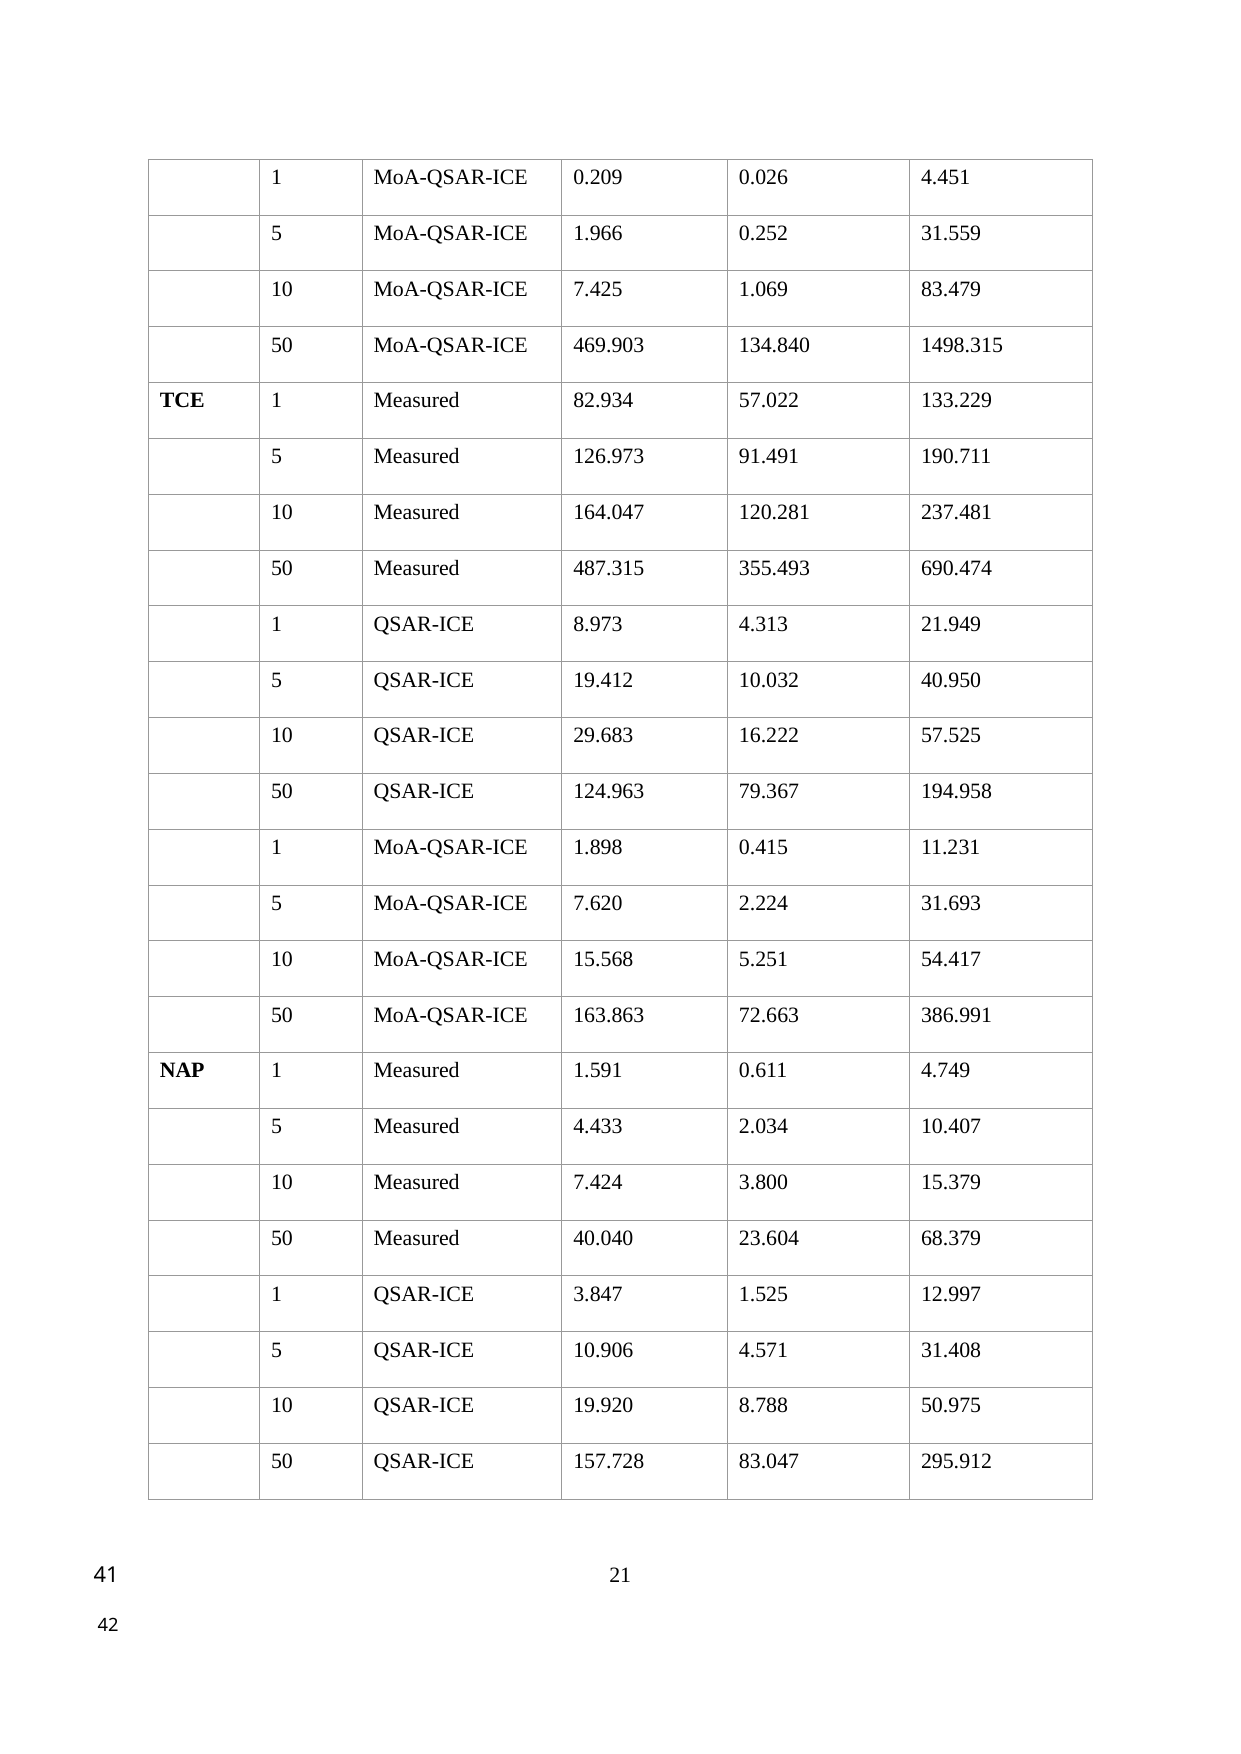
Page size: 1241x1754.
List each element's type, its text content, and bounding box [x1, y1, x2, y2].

table_cell 5 [260, 439, 362, 494]
table_cell [149, 216, 259, 270]
table_cell [149, 1109, 259, 1164]
table_cell 31.408 [910, 1332, 1092, 1387]
table_cell [149, 774, 259, 829]
table_cell 355.493 [728, 551, 909, 605]
table_cell 10 [260, 941, 362, 996]
table_cell 82.934 [562, 383, 727, 438]
table_cell 5 [260, 886, 362, 940]
table_cell [149, 1276, 259, 1331]
table_cell 72.663 [728, 997, 909, 1052]
table_cell 91.491 [728, 439, 909, 494]
table_cell Measured [363, 1221, 561, 1275]
table_cell 12.997 [910, 1276, 1092, 1331]
table_cell 4.433 [562, 1109, 727, 1164]
table_cell 4.451 [910, 160, 1092, 214]
table_cell 690.474 [910, 551, 1092, 605]
table_cell [149, 1332, 259, 1387]
table_cell [149, 886, 259, 940]
table_cell 21.949 [910, 606, 1092, 661]
table_cell 295.912 [910, 1444, 1092, 1499]
table_cell 5 [260, 662, 362, 717]
table_cell MoA-QSAR-ICE [363, 327, 561, 382]
table_cell 50 [260, 774, 362, 829]
table_cell [149, 606, 259, 661]
table_cell [149, 1165, 259, 1219]
table_cell 15.568 [562, 941, 727, 996]
table_cell 163.863 [562, 997, 727, 1052]
table_cell [149, 271, 259, 326]
table_cell 2.224 [728, 886, 909, 940]
table_cell MoA-QSAR-ICE [363, 997, 561, 1052]
table_cell 164.047 [562, 495, 727, 549]
table_cell 1.591 [562, 1053, 727, 1108]
table_cell MoA-QSAR-ICE [363, 216, 561, 270]
table_cell MoA-QSAR-ICE [363, 830, 561, 884]
table_cell MoA-QSAR-ICE [363, 160, 561, 214]
table_cell 50 [260, 327, 362, 382]
table_cell 134.840 [728, 327, 909, 382]
table_cell 1 [260, 1276, 362, 1331]
table_cell 7.425 [562, 271, 727, 326]
table_cell 5 [260, 1109, 362, 1164]
table_cell QSAR-ICE [363, 606, 561, 661]
table_cell 50 [260, 1221, 362, 1275]
table_cell 50 [260, 551, 362, 605]
table_cell [149, 662, 259, 717]
table_cell 10 [260, 1388, 362, 1443]
table_cell 7.424 [562, 1165, 727, 1219]
table_cell QSAR-ICE [363, 1332, 561, 1387]
table_cell TCE [149, 383, 259, 438]
table_cell 11.231 [910, 830, 1092, 884]
table_cell 10 [260, 718, 362, 773]
table_cell 1 [260, 1053, 362, 1108]
table_cell 10 [260, 271, 362, 326]
table_cell 19.412 [562, 662, 727, 717]
table_cell 2.034 [728, 1109, 909, 1164]
table_cell 8.973 [562, 606, 727, 661]
table_cell Measured [363, 1053, 561, 1108]
table_cell 10.407 [910, 1109, 1092, 1164]
table_cell 50 [260, 1444, 362, 1499]
table_cell [149, 327, 259, 382]
table_cell 31.559 [910, 216, 1092, 270]
table_cell 0.252 [728, 216, 909, 270]
table_cell 8.788 [728, 1388, 909, 1443]
table_cell [149, 495, 259, 549]
table_cell MoA-QSAR-ICE [363, 886, 561, 940]
table_cell 126.973 [562, 439, 727, 494]
table_cell Measured [363, 1109, 561, 1164]
table_cell 10.032 [728, 662, 909, 717]
table_cell NAP [149, 1053, 259, 1108]
table_cell 10.906 [562, 1332, 727, 1387]
table_cell 1 [260, 383, 362, 438]
table_cell 1 [260, 160, 362, 214]
table_cell 29.683 [562, 718, 727, 773]
table_cell 23.604 [728, 1221, 909, 1275]
table_cell QSAR-ICE [363, 662, 561, 717]
table_cell 15.379 [910, 1165, 1092, 1219]
table_cell [149, 718, 259, 773]
table_cell 31.693 [910, 886, 1092, 940]
table_cell 0.415 [728, 830, 909, 884]
table_cell 57.525 [910, 718, 1092, 773]
table_cell 1.898 [562, 830, 727, 884]
table_cell 7.620 [562, 886, 727, 940]
table_cell 120.281 [728, 495, 909, 549]
table_cell 1.525 [728, 1276, 909, 1331]
table_cell 133.229 [910, 383, 1092, 438]
table_cell 469.903 [562, 327, 727, 382]
table_cell 10 [260, 495, 362, 549]
table_cell QSAR-ICE [363, 718, 561, 773]
table_cell [149, 997, 259, 1052]
table_cell 10 [260, 1165, 362, 1219]
table_cell 50.975 [910, 1388, 1092, 1443]
table_cell 237.481 [910, 495, 1092, 549]
table_cell 1498.315 [910, 327, 1092, 382]
table_cell QSAR-ICE [363, 1444, 561, 1499]
table_cell 4.749 [910, 1053, 1092, 1108]
table_cell 68.379 [910, 1221, 1092, 1275]
table_cell Measured [363, 495, 561, 549]
table_cell [149, 1388, 259, 1443]
table_cell [149, 830, 259, 884]
table_cell 5 [260, 1332, 362, 1387]
table_cell [149, 551, 259, 605]
table_cell 54.417 [910, 941, 1092, 996]
table_cell [149, 439, 259, 494]
table_cell Measured [363, 551, 561, 605]
table_cell 1.966 [562, 216, 727, 270]
table_cell 0.026 [728, 160, 909, 214]
table_cell 50 [260, 997, 362, 1052]
table_cell 5 [260, 216, 362, 270]
table_cell 57.022 [728, 383, 909, 438]
table_cell 83.047 [728, 1444, 909, 1499]
table_cell [149, 160, 259, 214]
table_cell Measured [363, 439, 561, 494]
table_cell 190.711 [910, 439, 1092, 494]
table_cell 0.209 [562, 160, 727, 214]
table_cell 1.069 [728, 271, 909, 326]
table_cell MoA-QSAR-ICE [363, 271, 561, 326]
table_cell 157.728 [562, 1444, 727, 1499]
table_cell 40.040 [562, 1221, 727, 1275]
table_cell 3.800 [728, 1165, 909, 1219]
table_cell 79.367 [728, 774, 909, 829]
table_cell 487.315 [562, 551, 727, 605]
table_cell Measured [363, 383, 561, 438]
table_cell 3.847 [562, 1276, 727, 1331]
table_cell 40.950 [910, 662, 1092, 717]
table_cell 124.963 [562, 774, 727, 829]
table_cell [149, 1444, 259, 1499]
table_cell MoA-QSAR-ICE [363, 941, 561, 996]
table_cell Measured [363, 1165, 561, 1219]
table_cell QSAR-ICE [363, 774, 561, 829]
table_cell 4.313 [728, 606, 909, 661]
table_cell 1 [260, 606, 362, 661]
table_cell 4.571 [728, 1332, 909, 1387]
table_cell 83.479 [910, 271, 1092, 326]
table_cell [149, 1221, 259, 1275]
table_cell 19.920 [562, 1388, 727, 1443]
table_cell 16.222 [728, 718, 909, 773]
table_cell QSAR-ICE [363, 1276, 561, 1331]
table_cell 5.251 [728, 941, 909, 996]
table_cell [149, 941, 259, 996]
table_cell 1 [260, 830, 362, 884]
table_cell 386.991 [910, 997, 1092, 1052]
table_cell 0.611 [728, 1053, 909, 1108]
table_cell 194.958 [910, 774, 1092, 829]
table_cell QSAR-ICE [363, 1388, 561, 1443]
